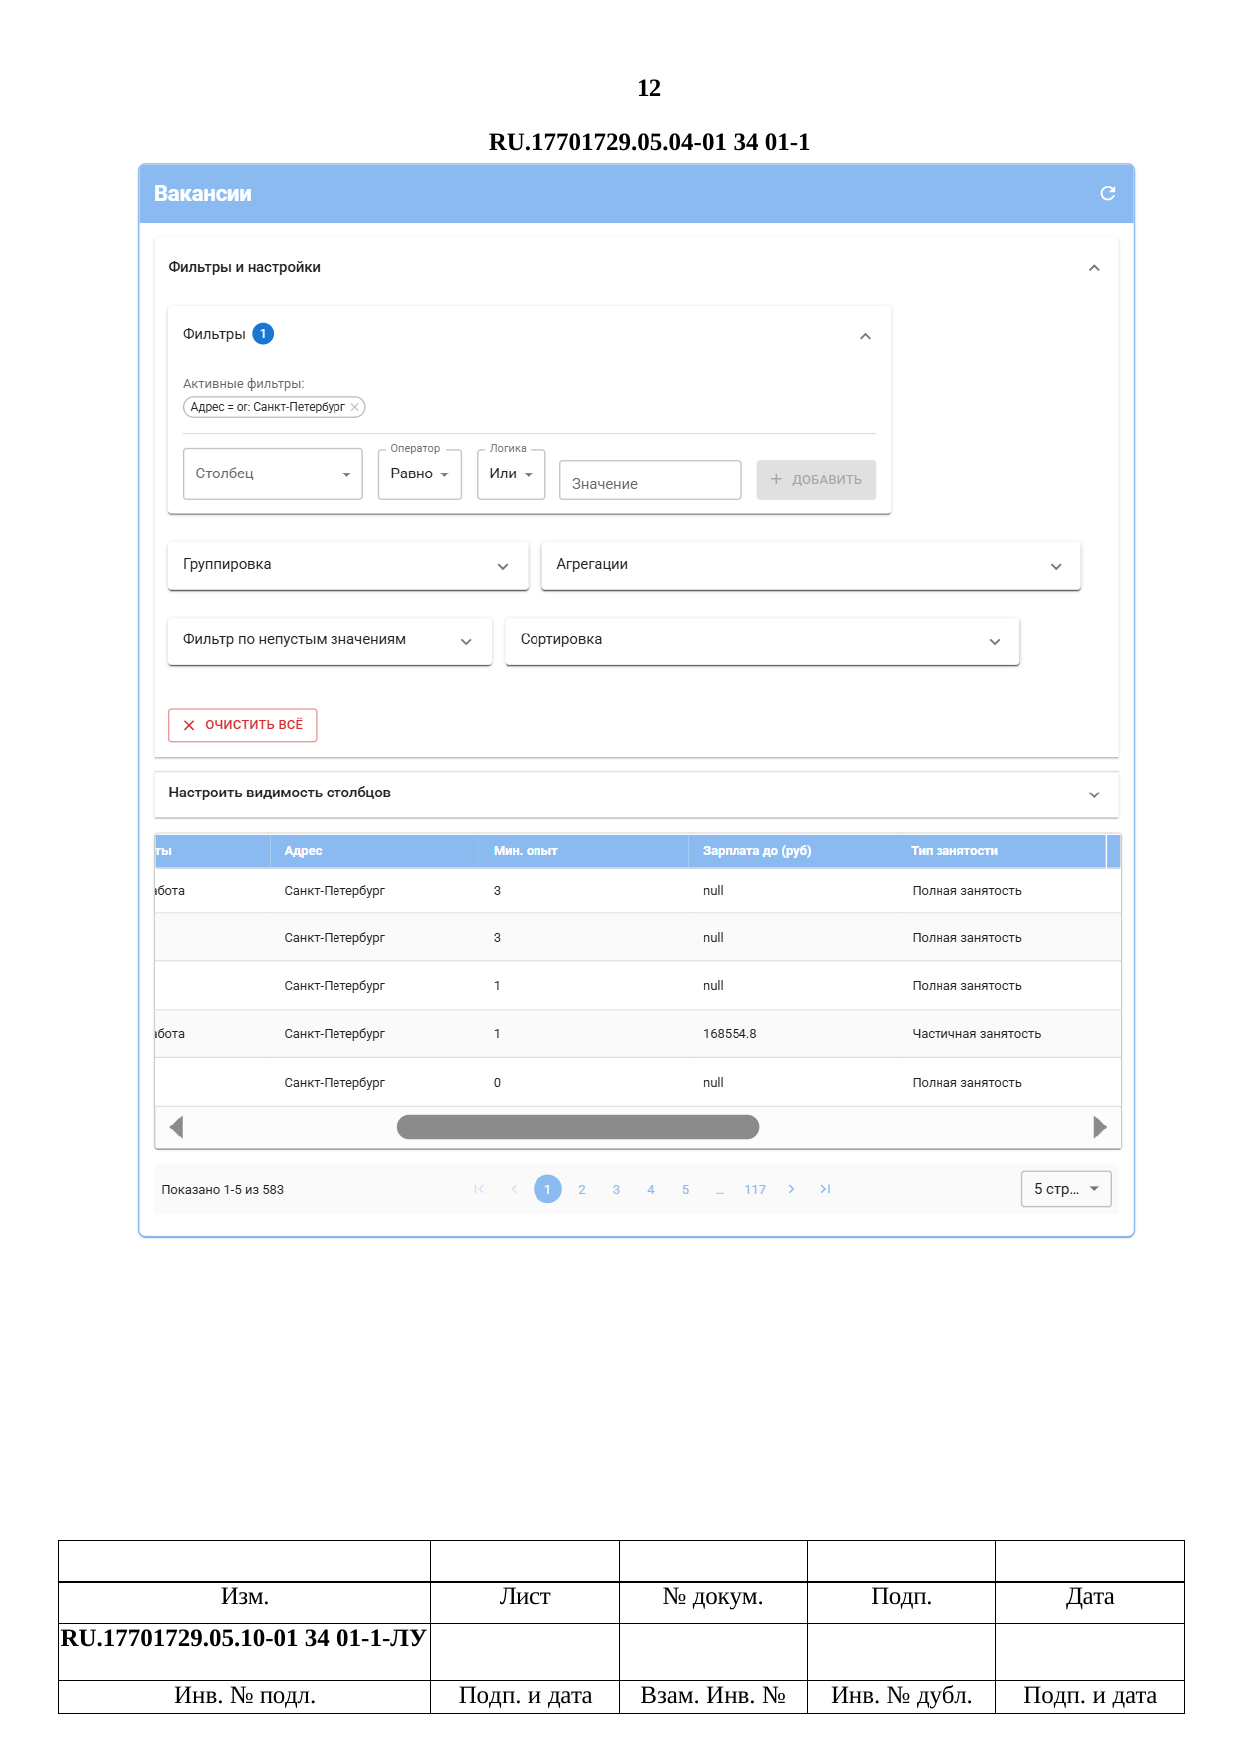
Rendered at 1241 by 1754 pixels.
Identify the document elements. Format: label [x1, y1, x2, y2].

picture [132, 154, 1143, 1274]
